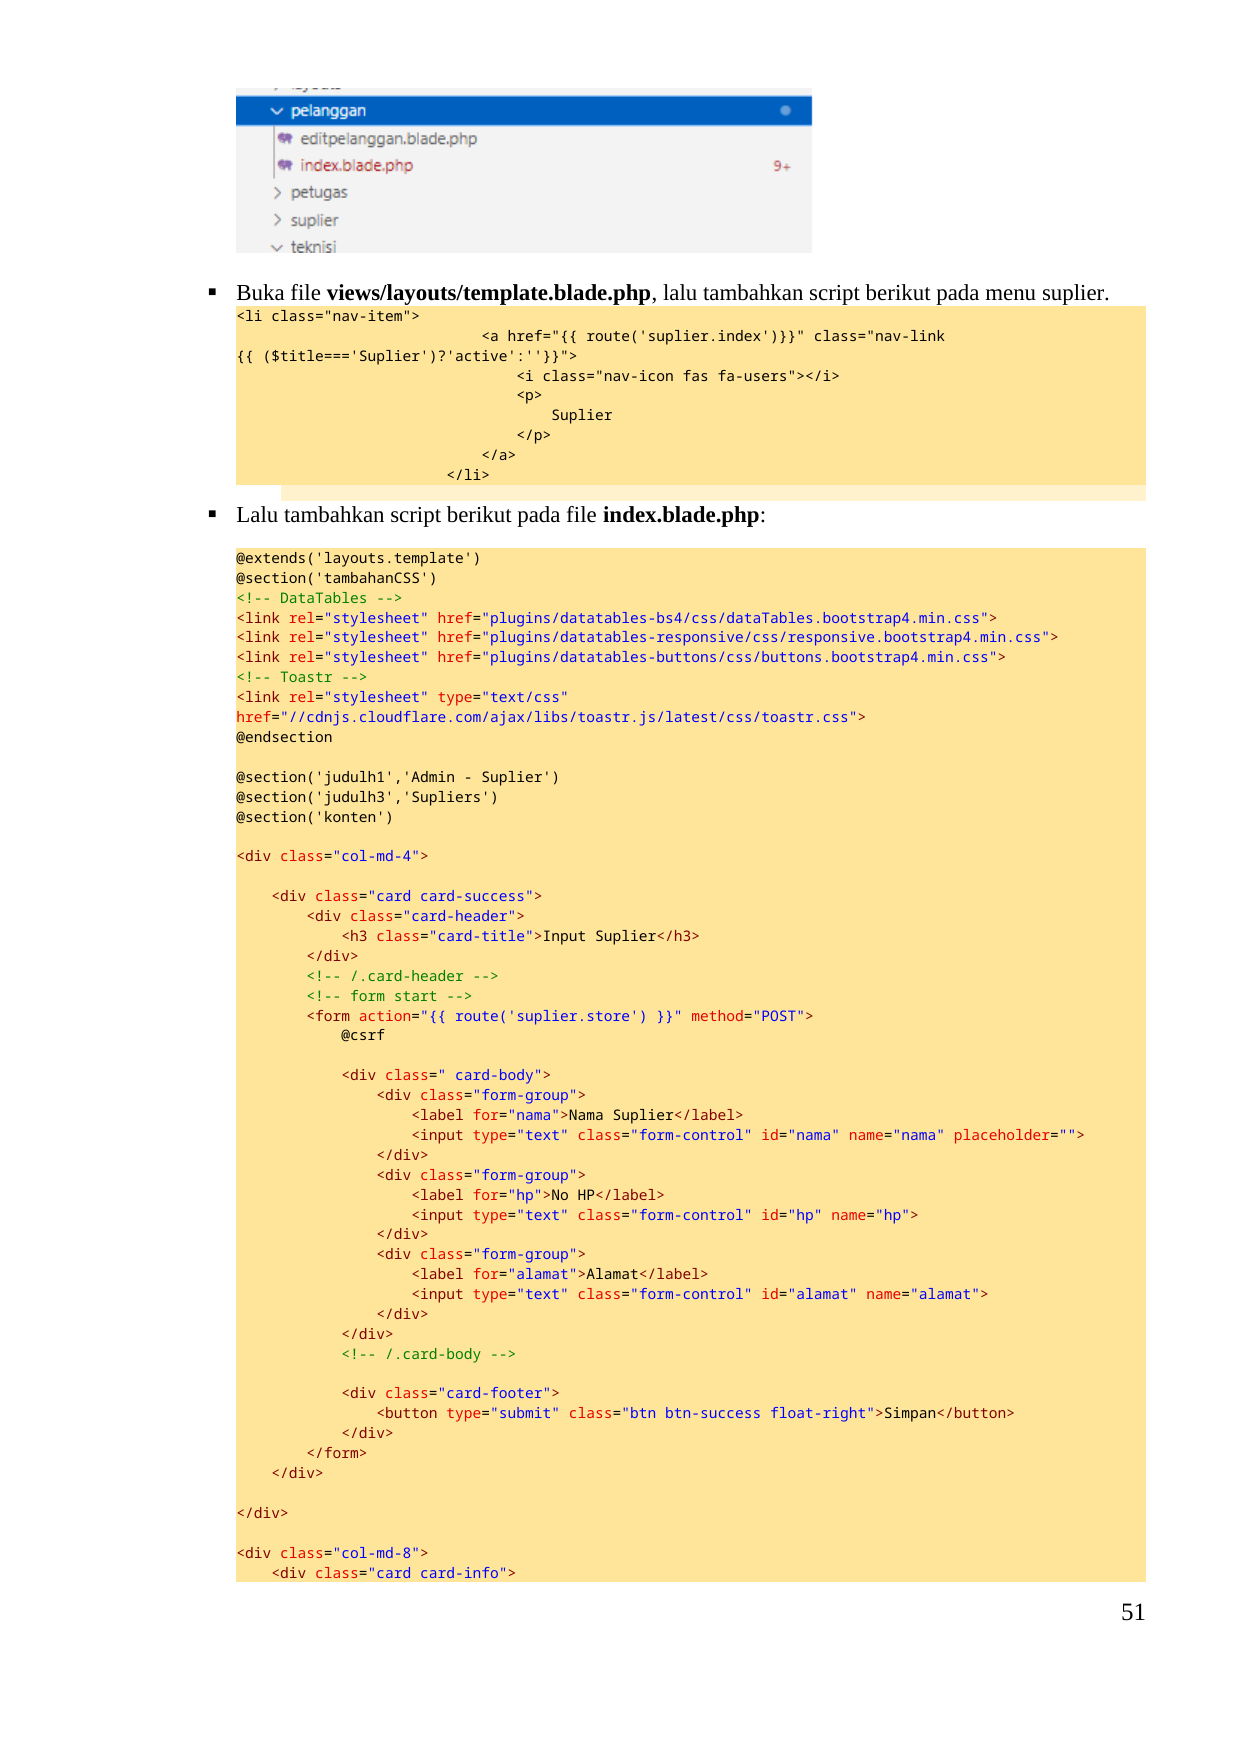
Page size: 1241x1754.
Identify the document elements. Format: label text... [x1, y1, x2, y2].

text <!-- DataTables --> [236, 587, 1146, 607]
text <link rel="stylesheet" type="text/css" href="//cdnjs.cloudflare.com/ajax/libs/toastr.js/latest/css/toastr.css"> [236, 687, 1146, 727]
text <!-- /.card-body --> [236, 1343, 1146, 1363]
text @section('tambahanCSS') [236, 568, 1146, 587]
text <label for="nama">Nama Suplier</label> [236, 1105, 1146, 1125]
text <link rel="stylesheet" href="plugins/datatables-responsive/css/responsive.bootstrap4.min.css"> [236, 627, 1146, 647]
text </div> [236, 1463, 1146, 1483]
text <div class="form-group"> [236, 1244, 1146, 1264]
text </form> [236, 1443, 1146, 1463]
text <h3 class="card-title">Input Suplier</h3> [236, 926, 1146, 946]
text <form action="{{ route('suplier.store') }}" method="POST"> [236, 1005, 1146, 1025]
text </div> [236, 1324, 1146, 1343]
text <button type="submit" class="btn btn-success float-right">Simpan</button> [236, 1403, 1146, 1423]
text @section('konten') [236, 806, 1146, 826]
text </div> [236, 1304, 1146, 1324]
text @section('judulh3','Supliers') [236, 786, 1146, 806]
text <a href="{{ route('suplier.index')}}" class="nav-link {{ ($title==='Suplier')?'active':''}}"> [236, 326, 1146, 365]
text <i class="nav-icon fas fa-users"></i> [236, 365, 1146, 385]
list Lalu tambahkan script berikut pada file index.blade.php: [207, 501, 1146, 528]
text <div class="card-footer"> [236, 1383, 1146, 1403]
text <input type="text" class="form-control" id="hp" name="hp"> [236, 1204, 1146, 1224]
text <label for="alamat">Alamat</label> [236, 1264, 1146, 1284]
text <div class="card card-info"> [236, 1562, 1146, 1582]
text <div class="form-group"> [236, 1164, 1146, 1184]
text </p> [236, 425, 1146, 445]
text <div class="col-md-4"> [236, 846, 1146, 866]
text </a> [236, 445, 1146, 465]
text @endsection [236, 727, 1146, 747]
picture [236, 88, 833, 253]
text </div> [236, 1503, 1146, 1523]
text Suplier [236, 405, 1146, 425]
text <!-- form start --> [236, 985, 1146, 1005]
text </div> [236, 946, 1146, 966]
text <input type="text" class="form-control" id="alamat" name="alamat"> [236, 1284, 1146, 1304]
text <!-- /.card-header --> [236, 966, 1146, 985]
text </div> [236, 1144, 1146, 1164]
text <div class="card card-success"> [236, 886, 1146, 906]
text </div> [236, 1224, 1146, 1244]
text <div class="col-md-8"> [236, 1542, 1146, 1562]
text <div class="card-header"> [236, 906, 1146, 926]
list Buka file views/layouts/template.blade.php, lalu tambahkan script berikut pada menu suplier. [207, 279, 1146, 306]
text <p> [236, 385, 1146, 405]
text <!-- Toastr --> [236, 667, 1146, 687]
text </div> [236, 1423, 1146, 1443]
text @section('judulh1','Admin - Suplier') [236, 767, 1146, 786]
text @csrf [236, 1025, 1146, 1045]
text <input type="text" class="form-control" id="nama" name="nama" placeholder=""> [236, 1125, 1146, 1144]
text @extends('layouts.template') [236, 548, 1146, 568]
text <li class="nav-item"> [236, 306, 1146, 326]
text <div class="form-group"> [236, 1085, 1146, 1105]
text <link rel="stylesheet" href="plugins/datatables-bs4/css/dataTables.bootstrap4.min.css"> [236, 607, 1146, 627]
text <div class=" card-body"> [236, 1065, 1146, 1085]
text <label for="hp">No HP</label> [236, 1184, 1146, 1204]
text </li> [236, 465, 1146, 485]
text <link rel="stylesheet" href="plugins/datatables-buttons/css/buttons.bootstrap4.min.css"> [236, 647, 1146, 667]
